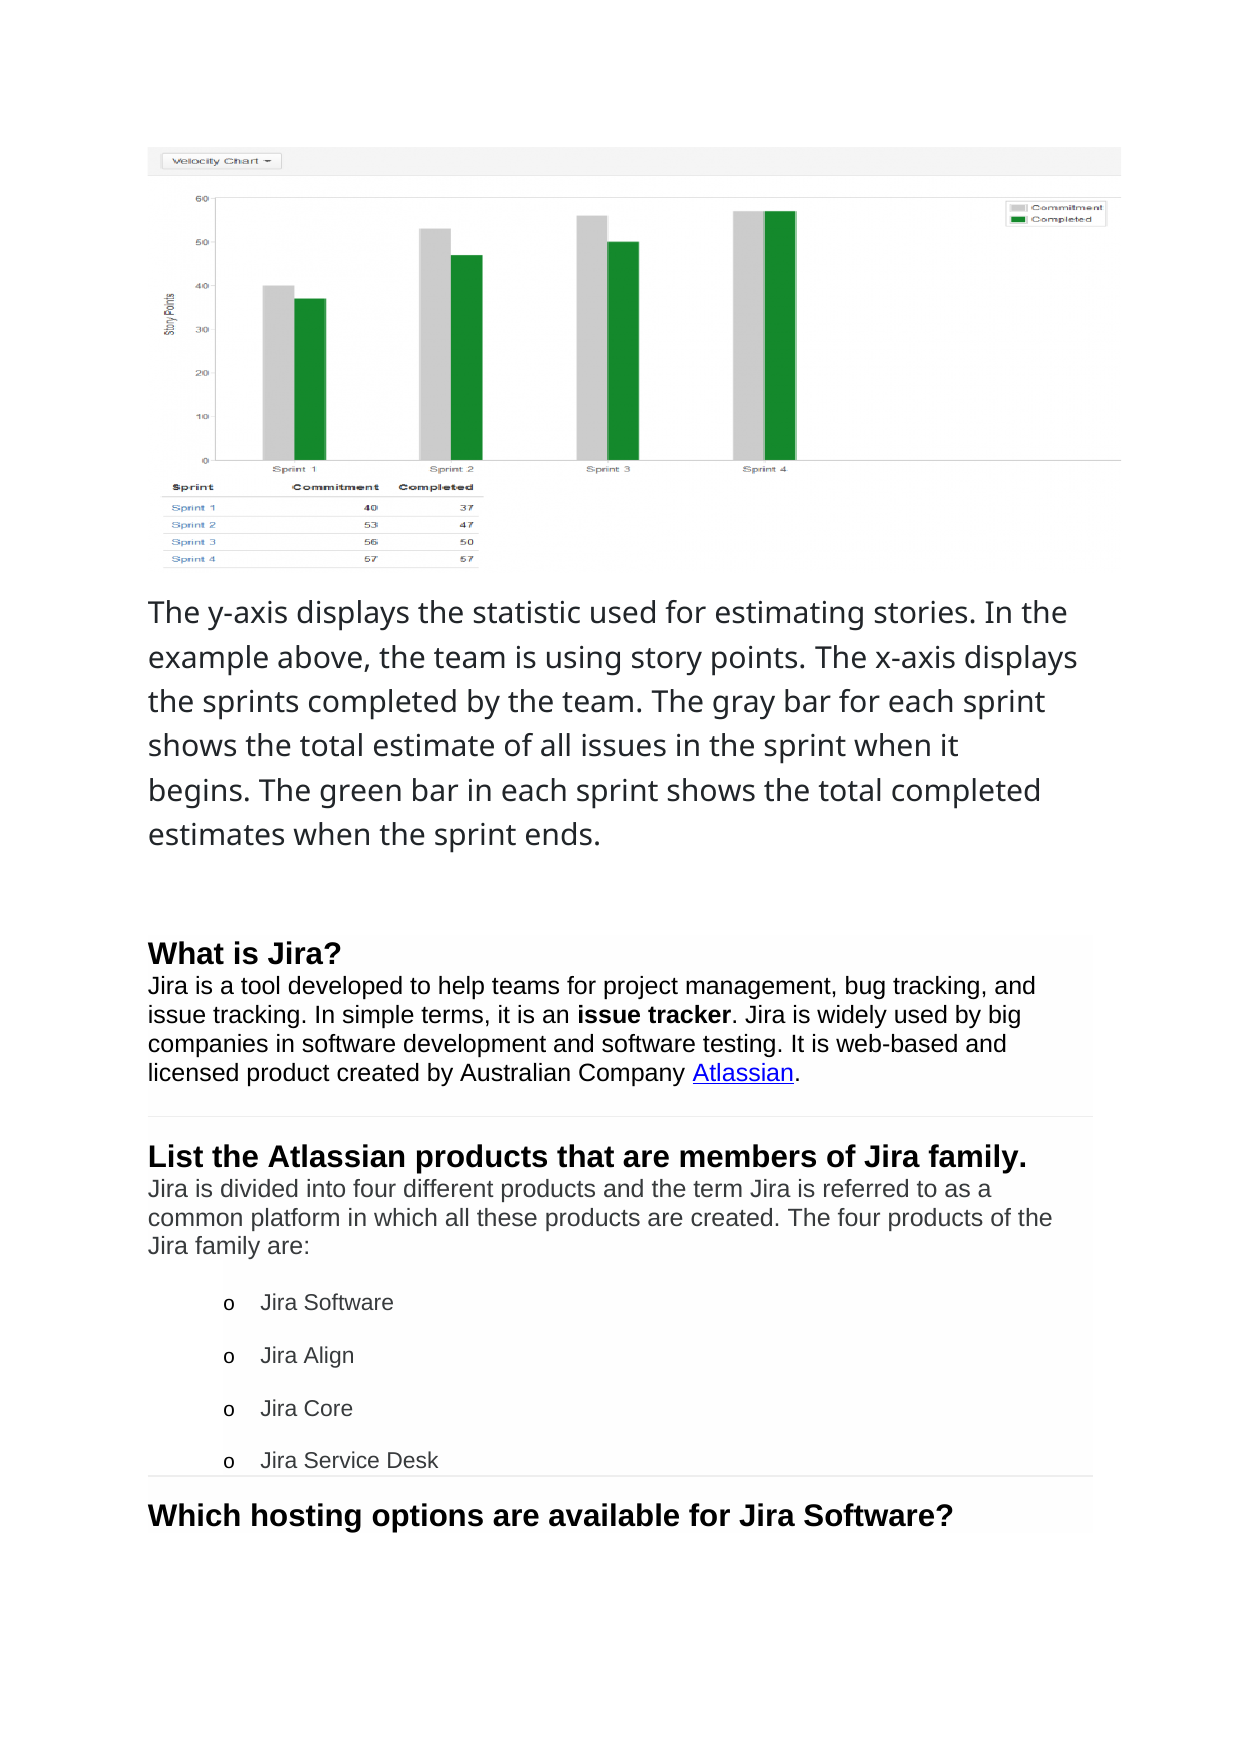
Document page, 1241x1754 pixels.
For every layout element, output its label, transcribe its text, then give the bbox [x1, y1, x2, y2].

subtitle Which hosting options are available for Jira Software? [148, 1477, 1093, 1533]
picture [147, 147, 1122, 573]
list Jira Core [223, 1395, 1093, 1422]
list Jira Service Desk [223, 1447, 1093, 1475]
text The y-axis displays the statistic used for estimating stories. In the example above, the team is using story points. The x-axis displays the sprints completed by the team. The gray bar for each sprint shows the total estimate of all issues in the sprint when it begins. The green bar in each sprint shows the total completed estimates when the sprint ends. [148, 591, 1093, 854]
subtitle List the Atlassian products that are members of Jira family. [148, 1117, 1093, 1174]
text Jira is a tool developed to help teams for project management, bug tracking, and issue tracking. In simple terms, it is an issue tracker. Jira is widely used by big companies in software development and software testing. It is web-based and licensed product created by Australian Company Atlassian. [148, 971, 1093, 1086]
list Jira Software [223, 1289, 1093, 1317]
text Jira is divided into four different products and the term Jira is referred to as a common platform in which all these products are created. The four products of the Jira family are: [148, 1174, 1093, 1260]
subtitle What is Jira? [148, 935, 1093, 971]
list Jira Align [223, 1342, 1093, 1370]
